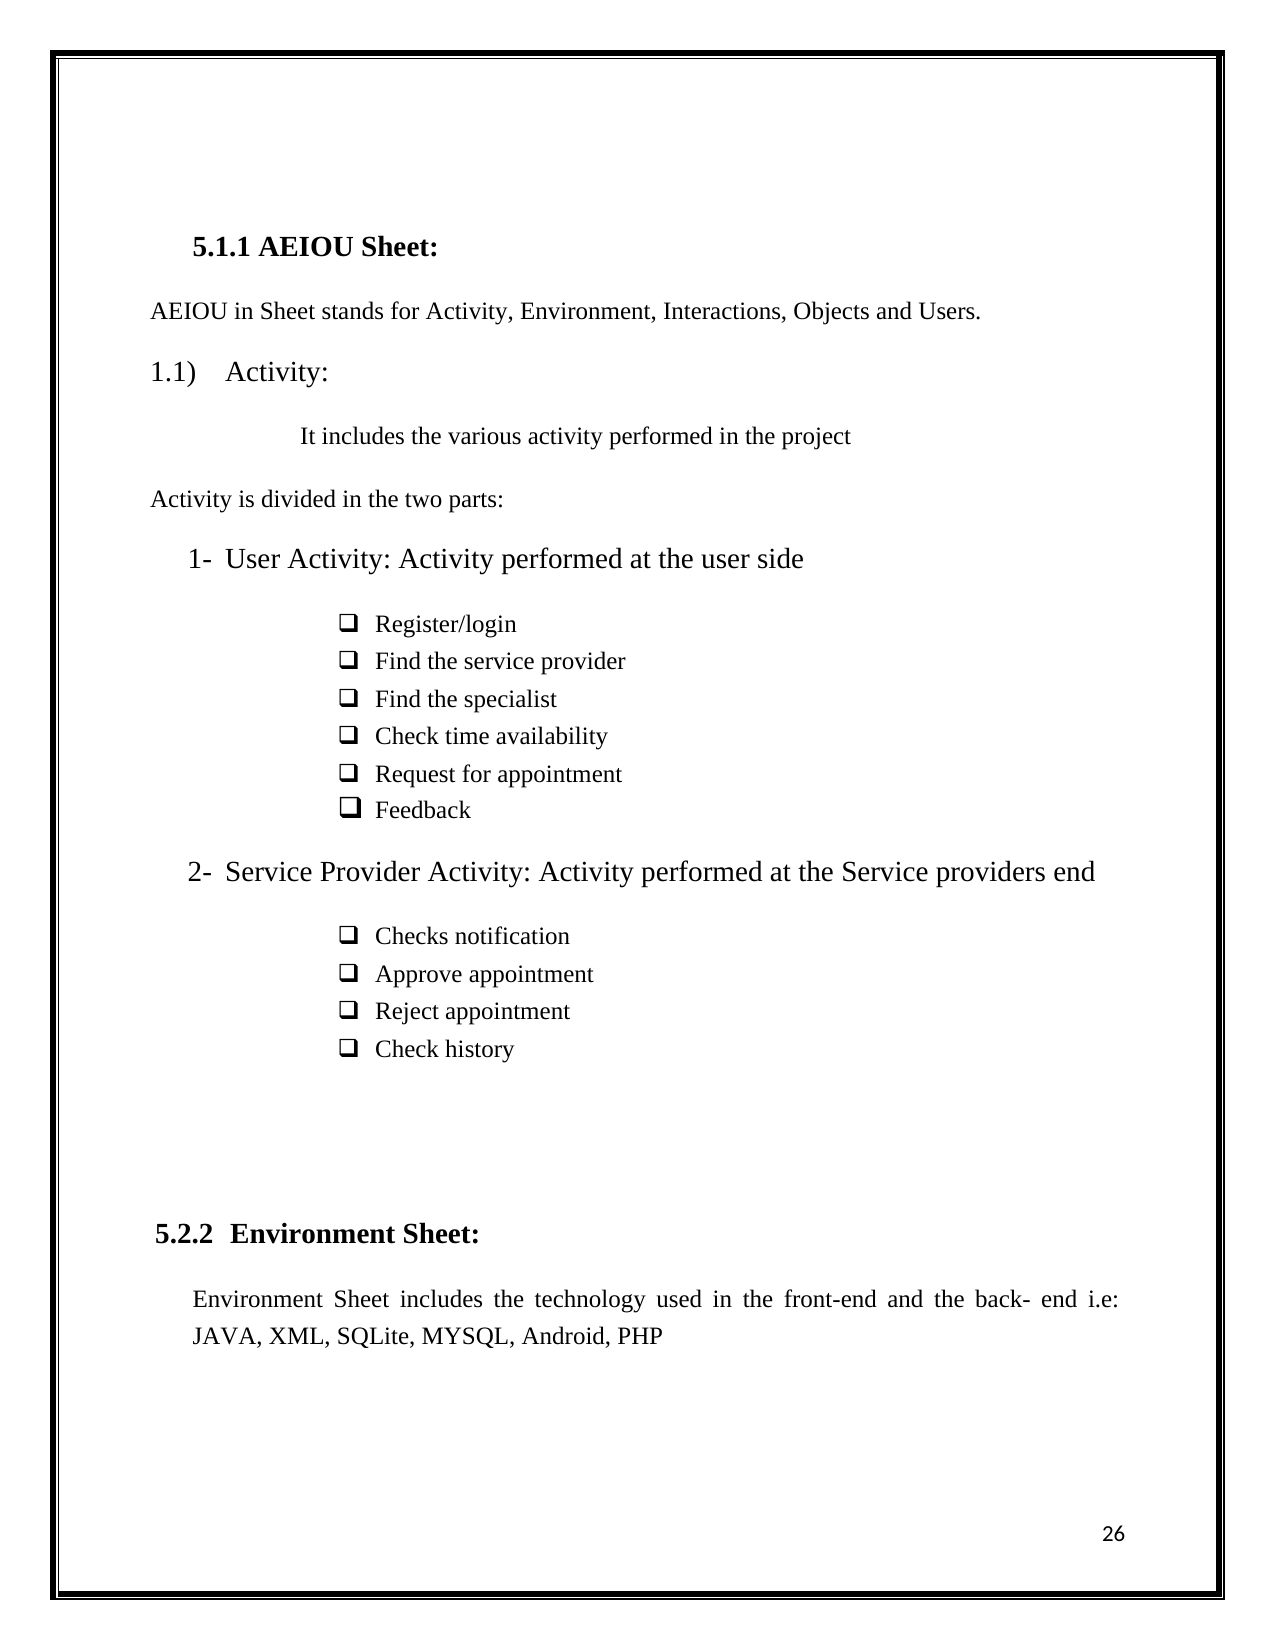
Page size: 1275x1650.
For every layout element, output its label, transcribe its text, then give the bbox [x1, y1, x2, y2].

list Feedback [337, 787, 1120, 825]
list Activity: [150, 350, 1120, 387]
list Service Provider Activity: Activity performed at the Service providers end [187, 850, 1120, 887]
list Find the service provider [337, 637, 1120, 675]
list Reject appointment [337, 987, 1120, 1025]
text Environment Sheet includes the technology used in the front-end and the back- end i.e: JAVA, XML, SQLite, MYSQL, Android, PHP [192, 1275, 1120, 1350]
list Checks notification [337, 912, 1120, 950]
list Check time availability [337, 712, 1120, 750]
text Activity is divided in the two parts: [150, 475, 1120, 512]
text 5.1.1 AEIOU Sheet: [192, 225, 1120, 262]
list User Activity: Activity performed at the user side [187, 537, 1120, 575]
list Find the specialist [337, 675, 1120, 712]
list Register/login [337, 600, 1120, 637]
list Environment Sheet: [155, 1212, 1120, 1250]
text It includes the various activity performed in the project [300, 412, 1120, 450]
list Check history [337, 1025, 1120, 1062]
list Request for appointment [337, 750, 1120, 787]
text AEIOU in Sheet stands for Activity, Environment, Interactions, Objects and Users. [150, 287, 1120, 325]
list Approve appointment [337, 950, 1120, 987]
